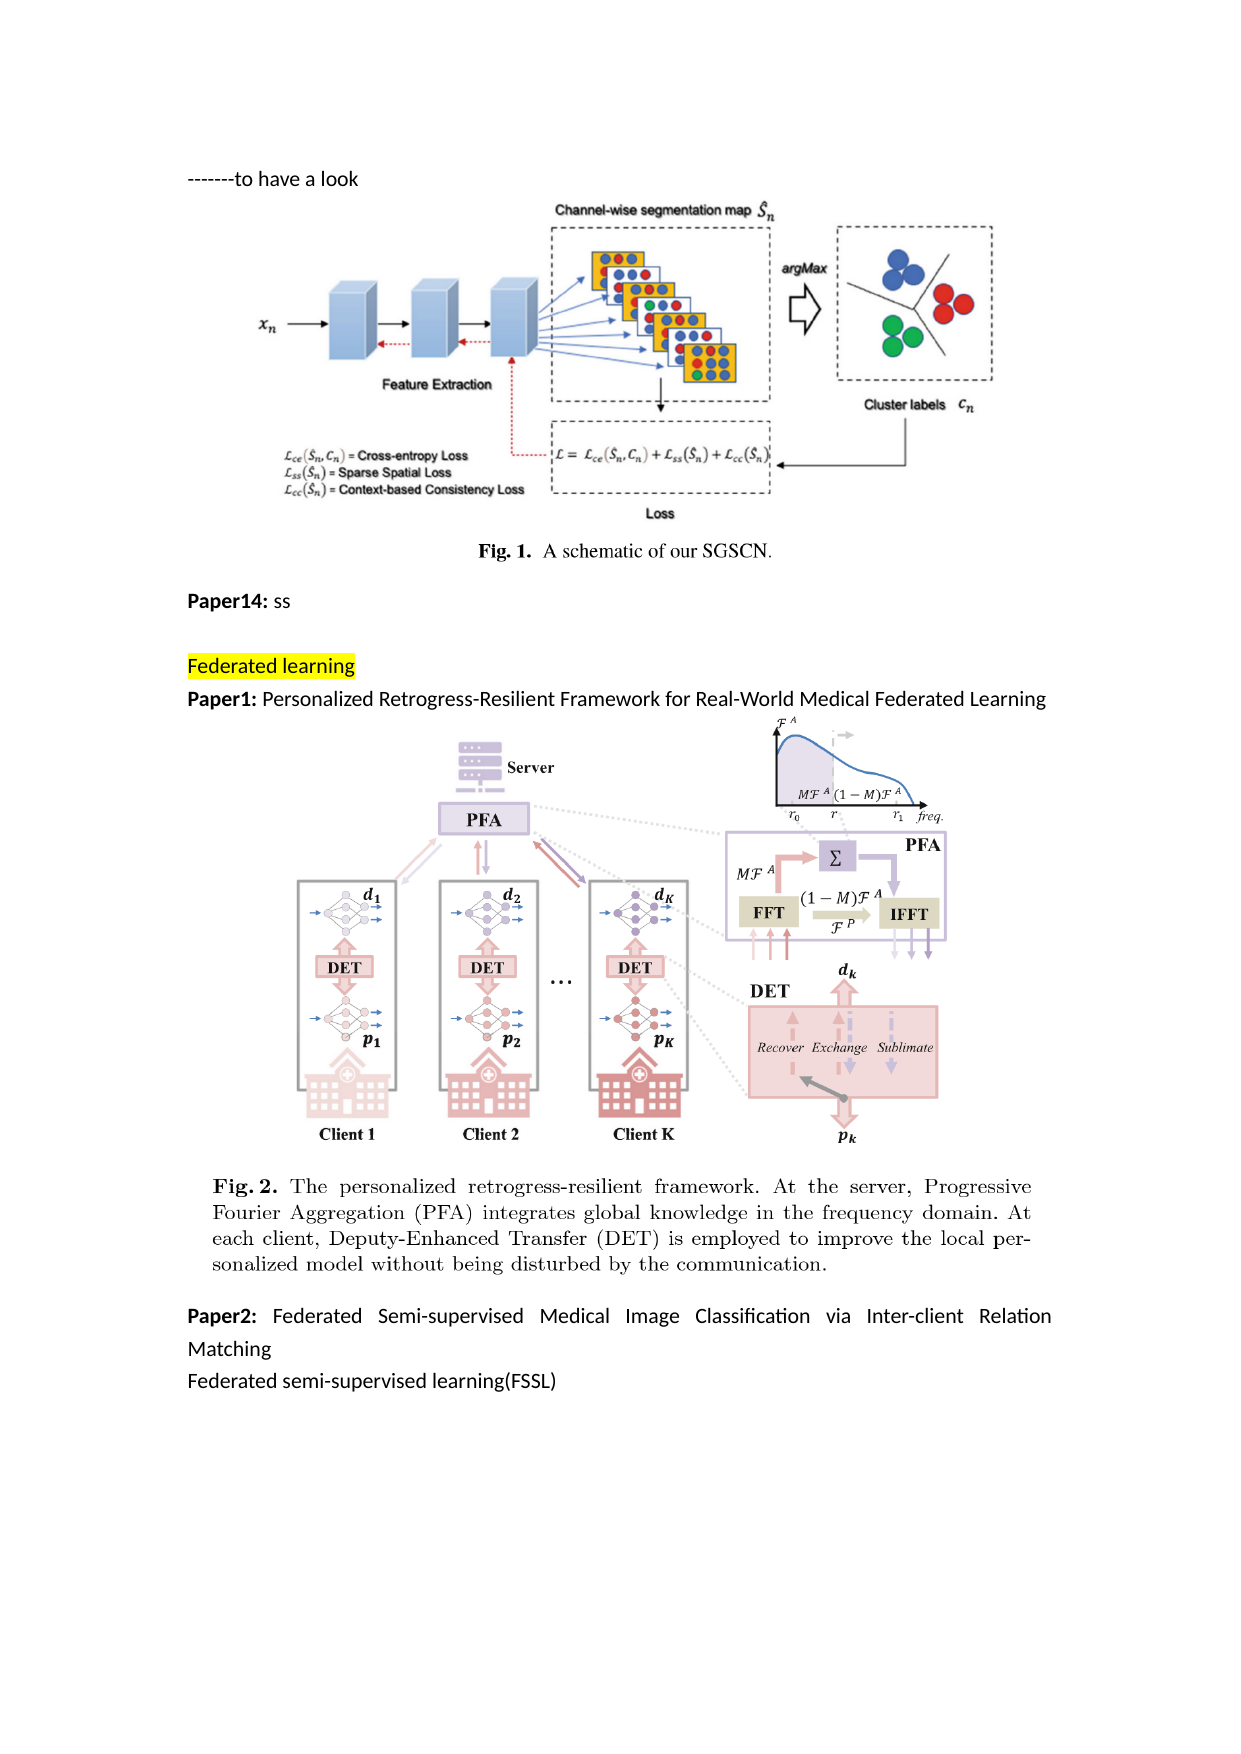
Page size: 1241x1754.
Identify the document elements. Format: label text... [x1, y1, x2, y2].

text Paper14: ss [187, 584, 1053, 617]
text -------to have a look [187, 162, 1053, 194]
text Federated semi-supervised learning(FSSL) [187, 1364, 1053, 1397]
text Federated learning [187, 649, 1053, 682]
text Paper2: Federated Semi-supervised Medical Image Classification via Inter-client Relation Matching [187, 1299, 1053, 1364]
text Paper1: Personalized Retrogress-Resilient Framework for Real-World Medical Federated Learning [187, 682, 1053, 714]
picture [187, 714, 1053, 1281]
picture [243, 194, 997, 567]
